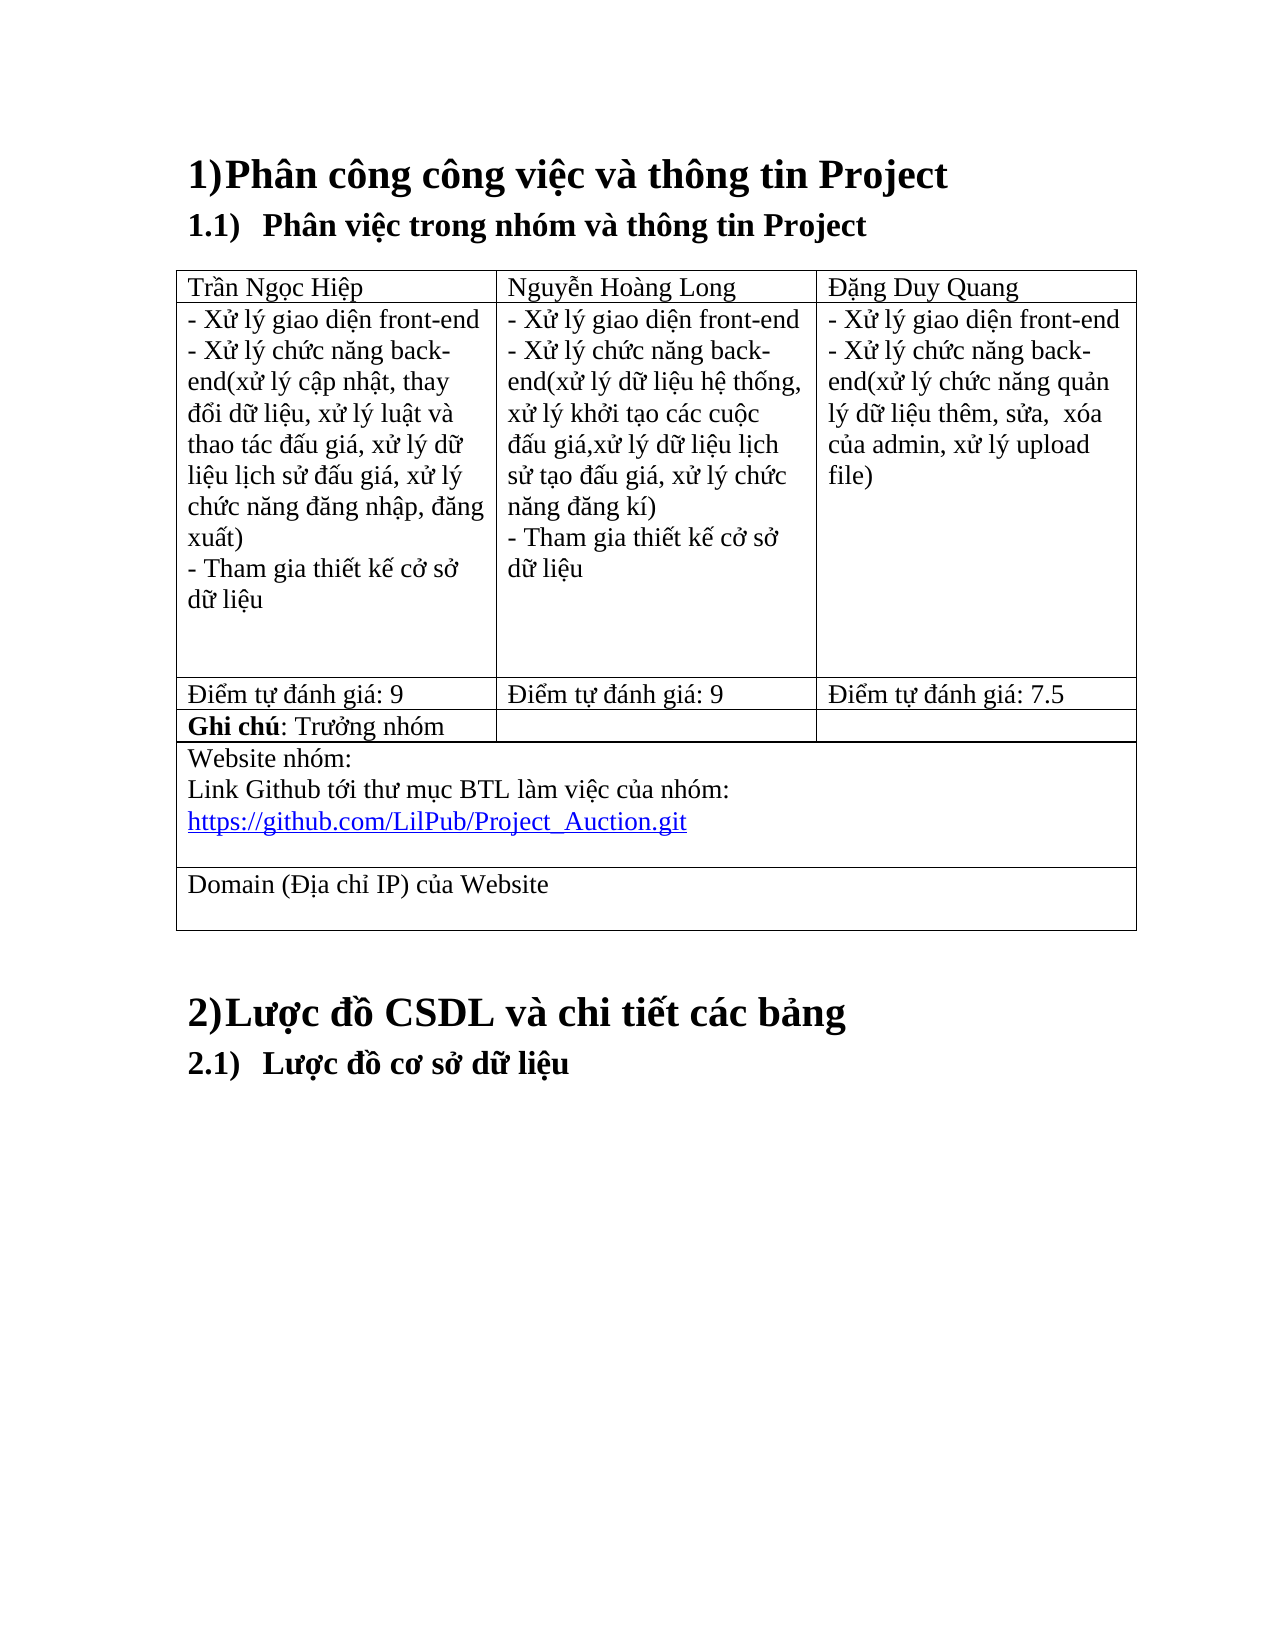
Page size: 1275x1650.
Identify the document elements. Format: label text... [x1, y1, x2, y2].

table_header Đặng Duy Quang [817, 271, 1136, 302]
table_cell - Xử lý giao diện front-end - Xử lý chức năng back-end(xử lý chức năng quản lý dữ liệu thêm, sửa, xóa của admin, xử lý upload file) [817, 303, 1136, 677]
table_cell [817, 710, 1136, 741]
table_cell Ghi chú: Trưởng nhóm [177, 710, 496, 741]
table_cell Điểm tự đánh giá: 7.5 [817, 678, 1136, 709]
table_cell Domain (Địa chỉ IP) của Website [177, 868, 1136, 930]
table_cell Website nhóm: Link Github tới thư mục BTL làm việc của nhóm: https://github.com/LilPub/Project_Auction.git [177, 743, 1136, 867]
list Phân công công việc và thông tin Project [187, 150, 1125, 198]
table_header Nguyễn Hoàng Long [497, 271, 816, 302]
table_cell Điểm tự đánh giá: 9 [497, 678, 816, 709]
list Phân việc trong nhóm và thông tin Project [187, 205, 1125, 243]
table_header Trần Ngọc Hiệp [177, 271, 496, 302]
table_cell - Xử lý giao diện front-end - Xử lý chức năng back-end(xử lý cập nhật, thay đổi dữ liệu, xử lý luật và thao tác đấu giá, xử lý dữ liệu lịch sử đấu giá, xử lý chức năng đăng nhập, đăng xuất) - Tham gia thiết kế cở sở dữ liệu [177, 303, 496, 677]
list Lược đồ CSDL và chi tiết các bảng [187, 988, 1125, 1036]
table_cell - Xử lý giao diện front-end - Xử lý chức năng back-end(xử lý dữ liệu hệ thống, xử lý khởi tạo các cuộc đấu giá,xử lý dữ liệu lịch sử tạo đấu giá, xử lý chức năng đăng kí) - Tham gia thiết kế cở sở dữ liệu [497, 303, 816, 677]
list Lược đồ cơ sở dữ liệu [187, 1043, 1125, 1081]
table_cell Điểm tự đánh giá: 9 [177, 678, 496, 709]
table_cell [497, 710, 816, 741]
